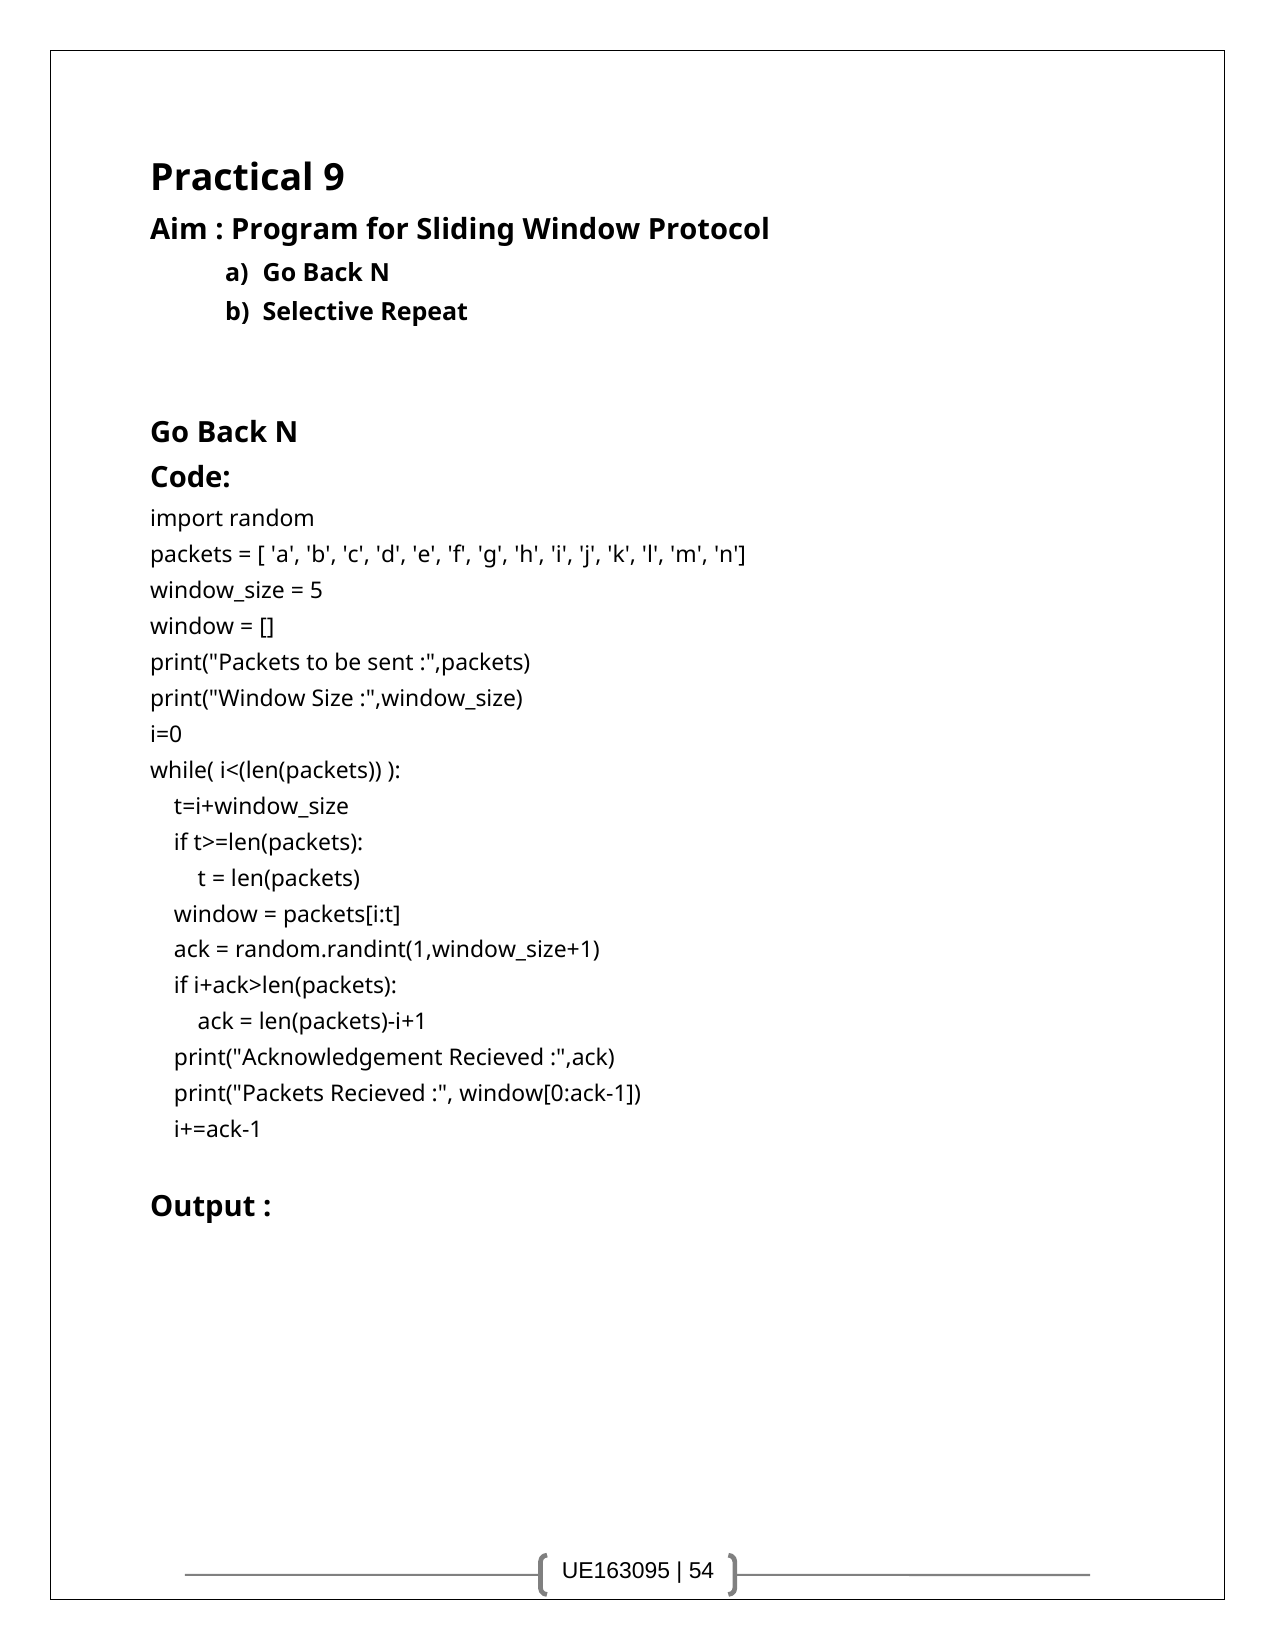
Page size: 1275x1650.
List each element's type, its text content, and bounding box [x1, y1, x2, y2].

text ack = random.randint(1,window_size+1) [150, 933, 1125, 965]
text print("Packets to be sent :",packets) [150, 646, 1125, 677]
text packets = [ 'a', 'b', 'c', 'd', 'e', 'f', 'g', 'h', 'i', 'j', 'k', 'l', 'm', 'n'] [150, 538, 1125, 569]
text t = len(packets) [150, 862, 1125, 893]
text print("Window Size :",window_size) [150, 682, 1125, 713]
text if i+ack>len(packets): [150, 969, 1125, 1001]
text Aim : Program for Sliding Window Protocol [150, 209, 1125, 248]
text Go Back N [150, 411, 1125, 451]
text Practical 9 [150, 150, 1125, 201]
text window = packets[i:t] [150, 897, 1125, 929]
list Selective Repeat [225, 293, 1125, 327]
text i=0 [150, 718, 1125, 749]
text Output : [150, 1185, 1125, 1225]
text i+=ack-1 [150, 1113, 1125, 1144]
text while( i<(len(packets)) ): [150, 754, 1125, 785]
text Code: [150, 457, 1125, 496]
text ack = len(packets)-i+1 [150, 1005, 1125, 1037]
text import random [150, 502, 1125, 533]
text print("Packets Recieved :", window[0:ack-1]) [150, 1077, 1125, 1108]
text t=i+window_size [150, 790, 1125, 821]
list Go Back N [225, 254, 1125, 288]
text window = [] [150, 610, 1125, 641]
text if t>=len(packets): [150, 826, 1125, 857]
text window_size = 5 [150, 574, 1125, 605]
text print("Acknowledgement Recieved :",ack) [150, 1041, 1125, 1072]
